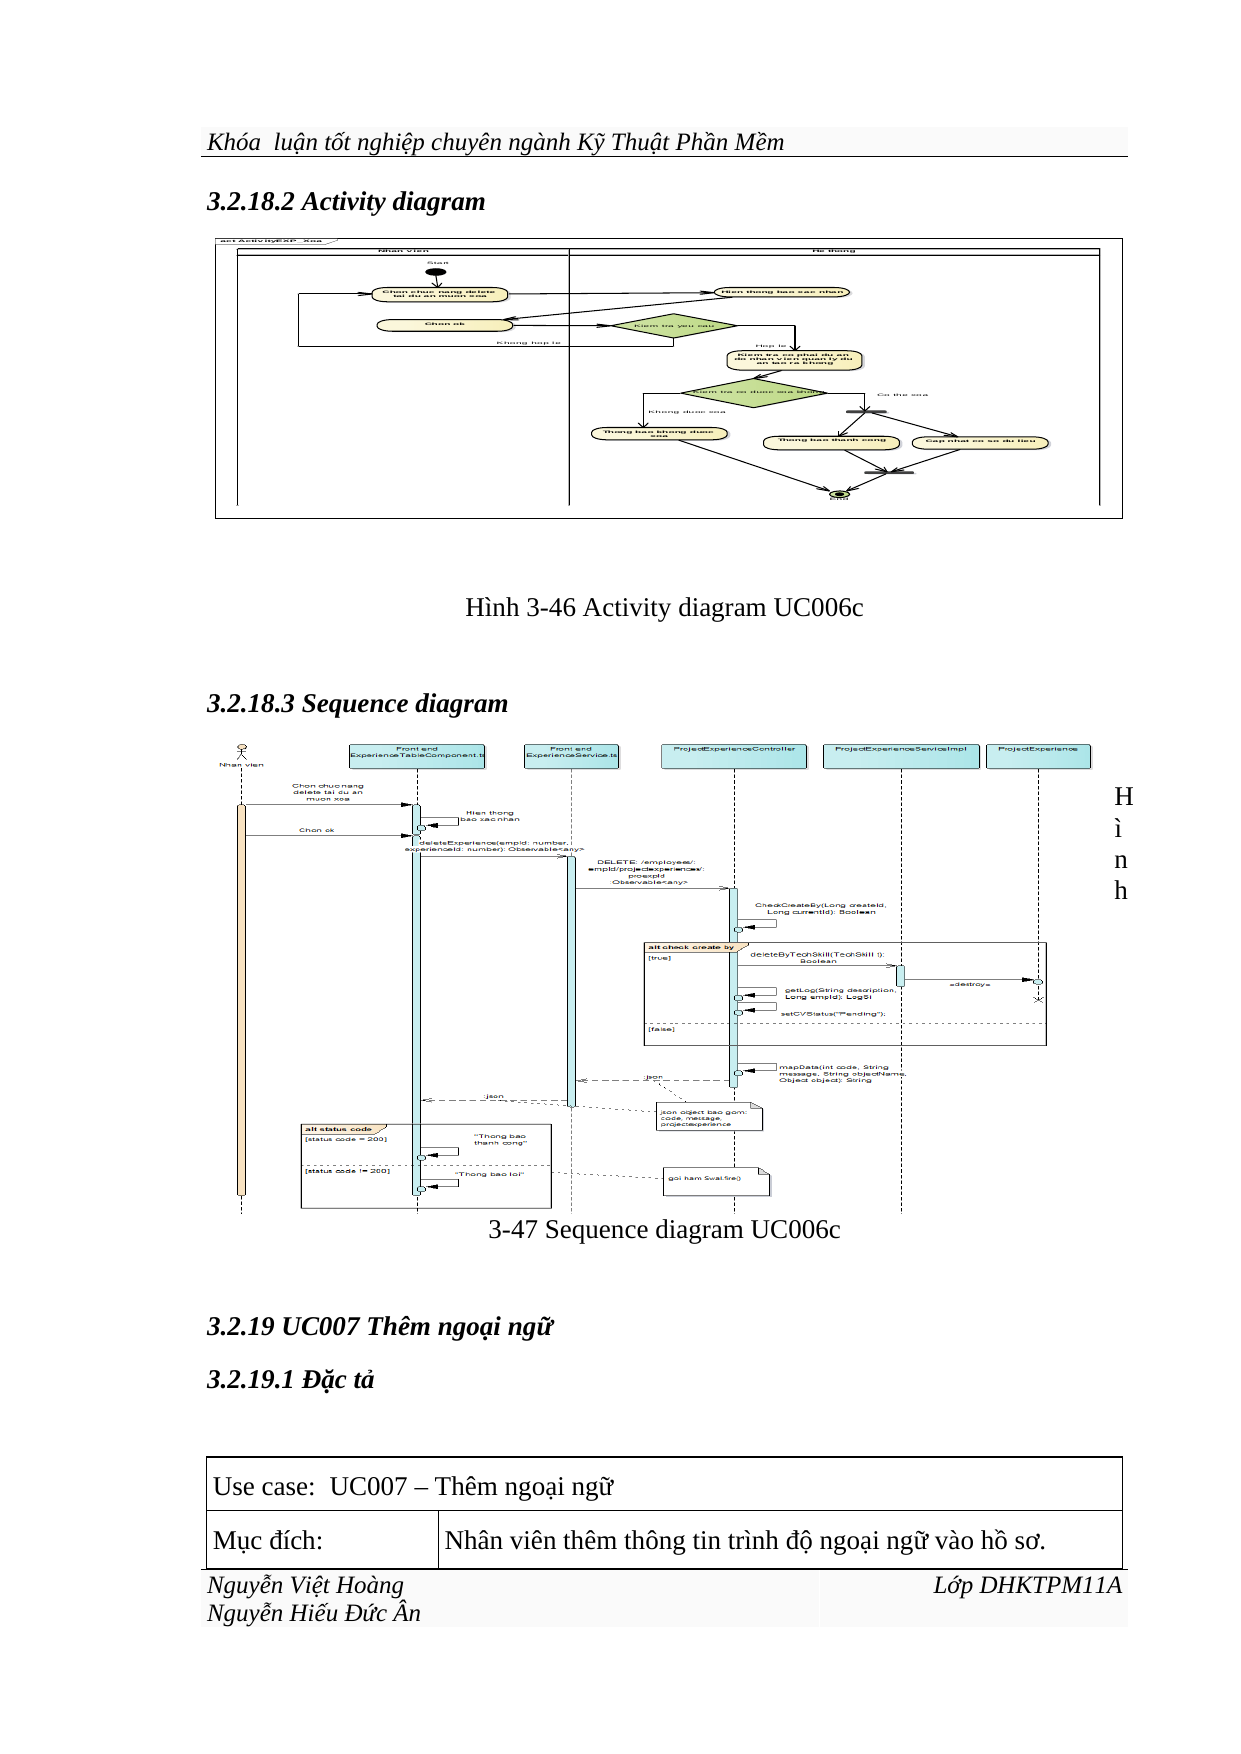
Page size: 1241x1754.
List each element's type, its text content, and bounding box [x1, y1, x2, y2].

subtitle Đặc tả [207, 1363, 1122, 1394]
table_cell Mục đích: [207, 1511, 438, 1567]
picture [201, 740, 1096, 1214]
subtitle Activity diagram [207, 185, 1122, 216]
table_header Use case: UC007 – Thêm ngoại ngữ [207, 1458, 1122, 1510]
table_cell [439, 1511, 1122, 1567]
subtitle UC007 Thêm ngoại ngữ [207, 1310, 1122, 1341]
subtitle Sequence diagram [207, 687, 1122, 718]
